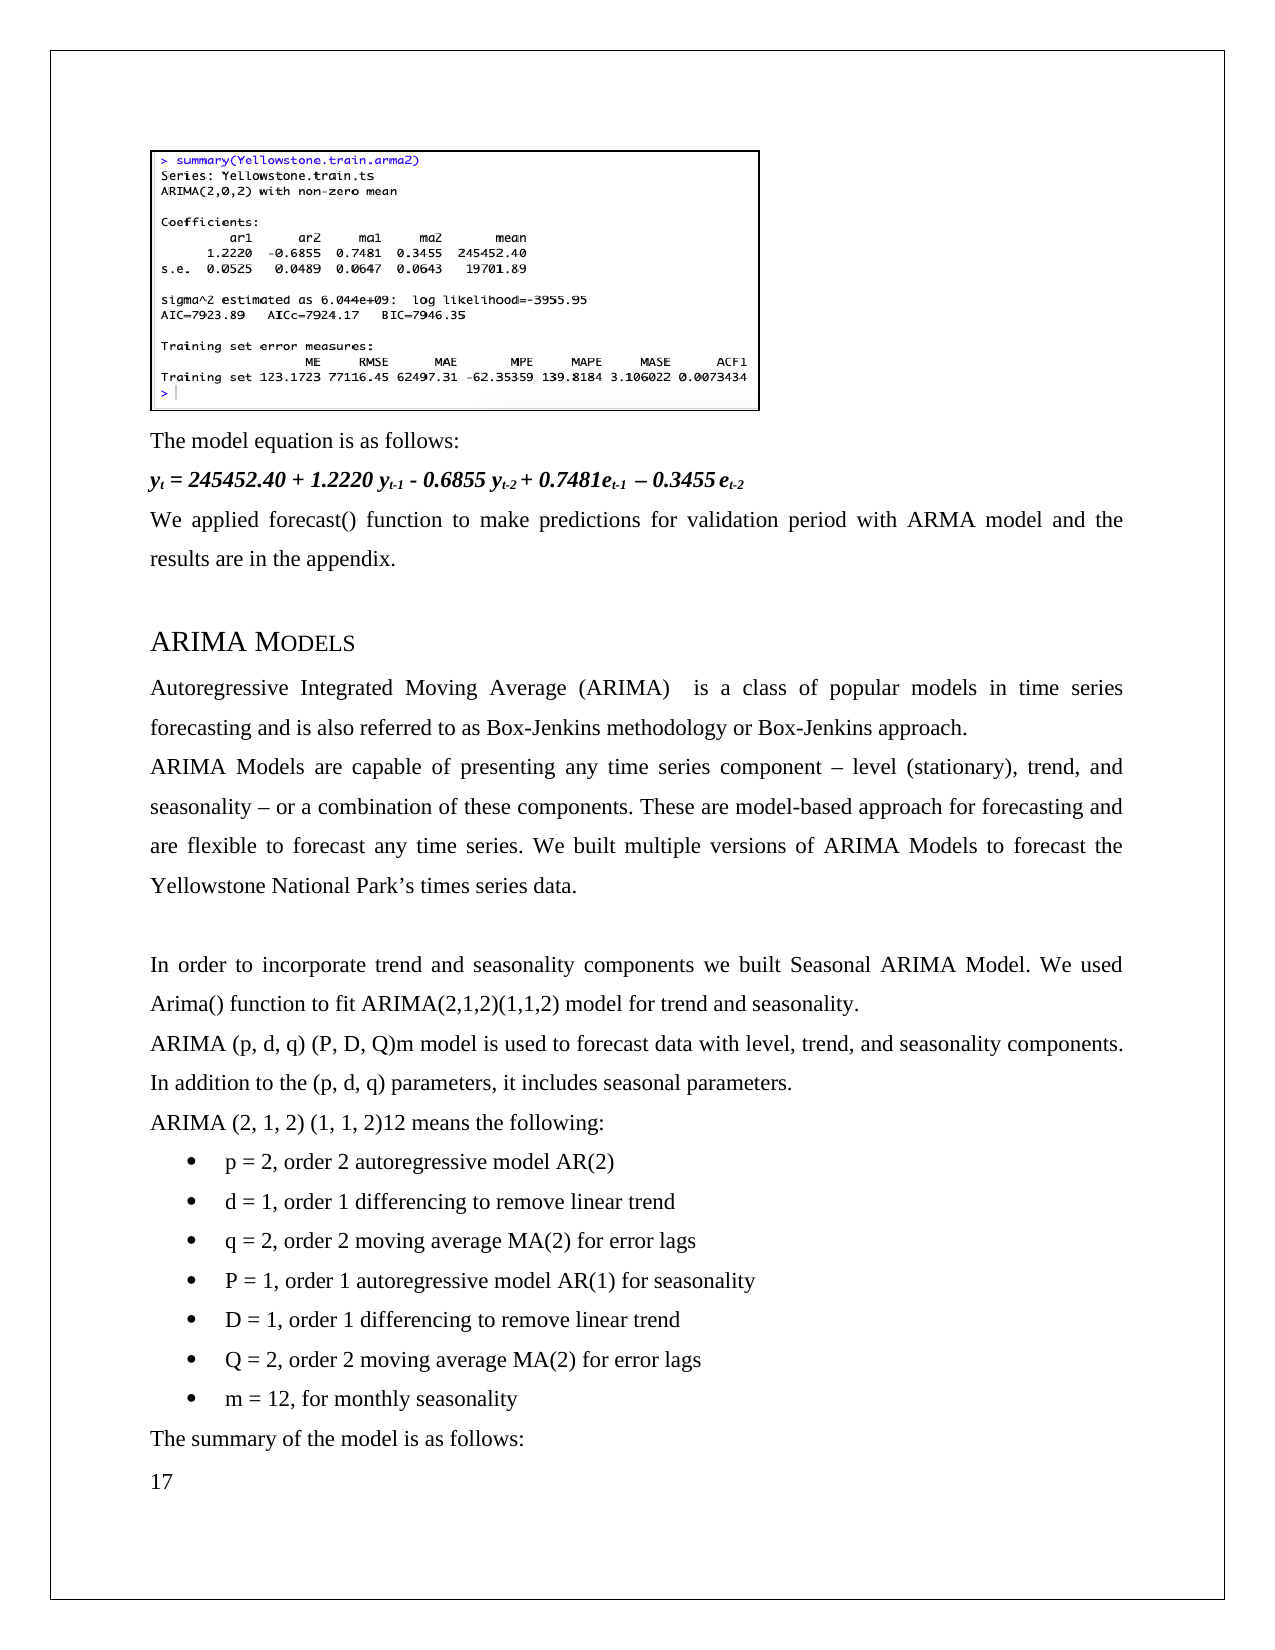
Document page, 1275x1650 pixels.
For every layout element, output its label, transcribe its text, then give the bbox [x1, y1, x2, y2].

list P = 1, order 1 autoregressive model AR(1) for seasonality [187, 1267, 1125, 1293]
text yt = 245452.40 + 1.2220 yt-1 - 0.6855 yt-2 + 0.7481et-1 – 0.3455 et-2 [150, 466, 1125, 493]
picture [152, 152, 758, 410]
text Autoregressive Integrated Moving Average (ARIMA) is a class of popular models in time series forecasting and is also referred to as Box-Jenkins methodology or Box-Jenkins approach. [150, 674, 1125, 740]
list m = 12, for monthly seasonality [187, 1385, 1125, 1411]
text The summary of the model is as follows: [150, 1424, 1125, 1451]
text In order to incorporate trend and seasonality components we built Seasonal ARIMA Model. We used Arima() function to fit ARIMA(2,1,2)(1,1,2) model for trend and seasonality. [150, 951, 1125, 1017]
text ARIMA Models are capable of presenting any time series component – level (stationary), trend, and seasonality – or a combination of these components. These are model-based approach for forecasting and are flexible to forecast any time series. We built multiple versions of ARIMA Models to forecast the Yellowstone National Park’s times series data. [150, 753, 1125, 898]
list q = 2, order 2 moving average MA(2) for error lags [187, 1227, 1125, 1253]
text ARIMA (2, 1, 2) (1, 1, 2)12 means the following: [150, 1109, 1125, 1135]
list D = 1, order 1 differencing to remove linear trend [187, 1306, 1125, 1332]
text ARIMA (p, d, q) (P, D, Q)m model is used to forecast data with level, trend, and seasonality components. In addition to the (p, d, q) parameters, it includes seasonal parameters. [150, 1030, 1125, 1096]
list d = 1, order 1 differencing to remove linear trend [187, 1188, 1125, 1214]
list Q = 2, order 2 moving average MA(2) for error lags [187, 1346, 1125, 1372]
list p = 2, order 2 autoregressive model AR(2) [187, 1148, 1125, 1174]
text The model equation is as follows: [150, 427, 1125, 453]
text We applied forecast() function to make predictions for validation period with ARMA model and the results are in the appendix. [150, 506, 1125, 572]
subtitle ARIMA Models [150, 624, 1125, 658]
